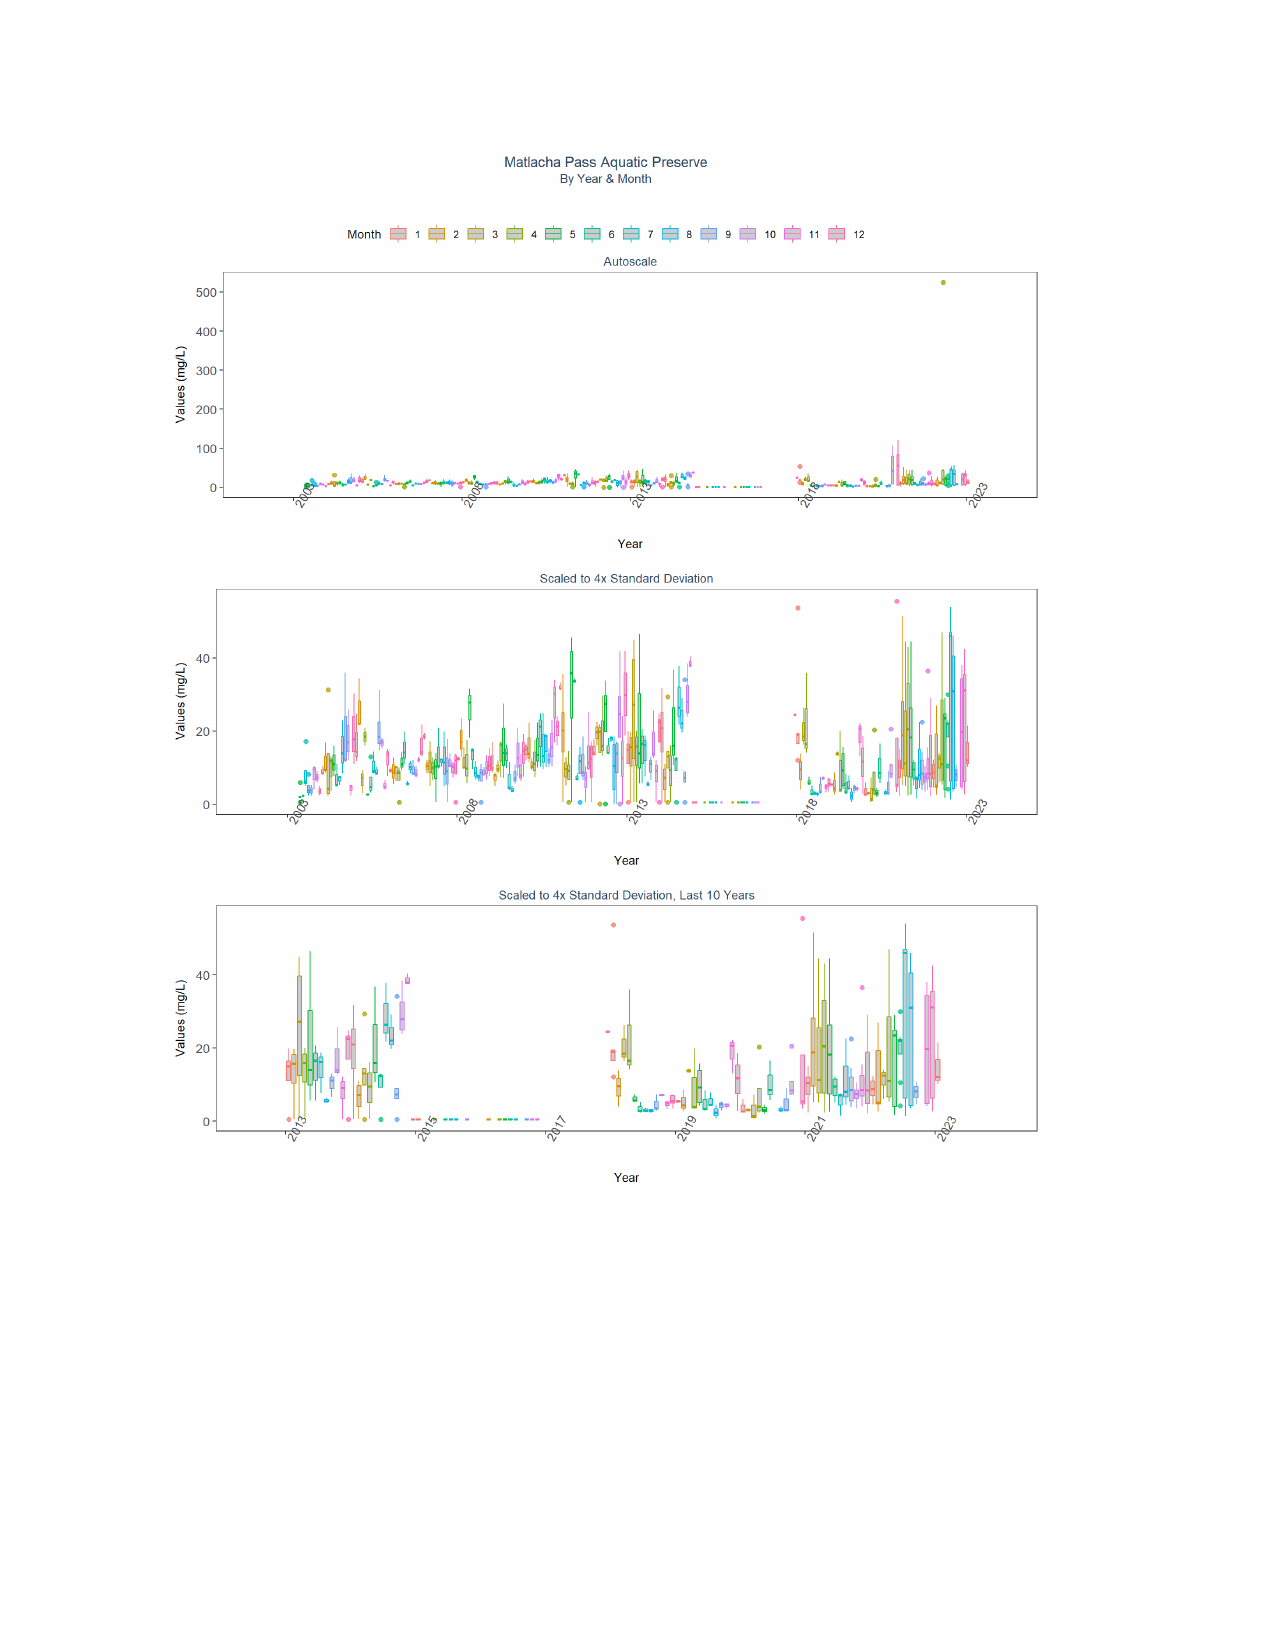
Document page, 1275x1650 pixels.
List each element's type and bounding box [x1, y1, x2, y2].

picture [168, 150, 1044, 1200]
